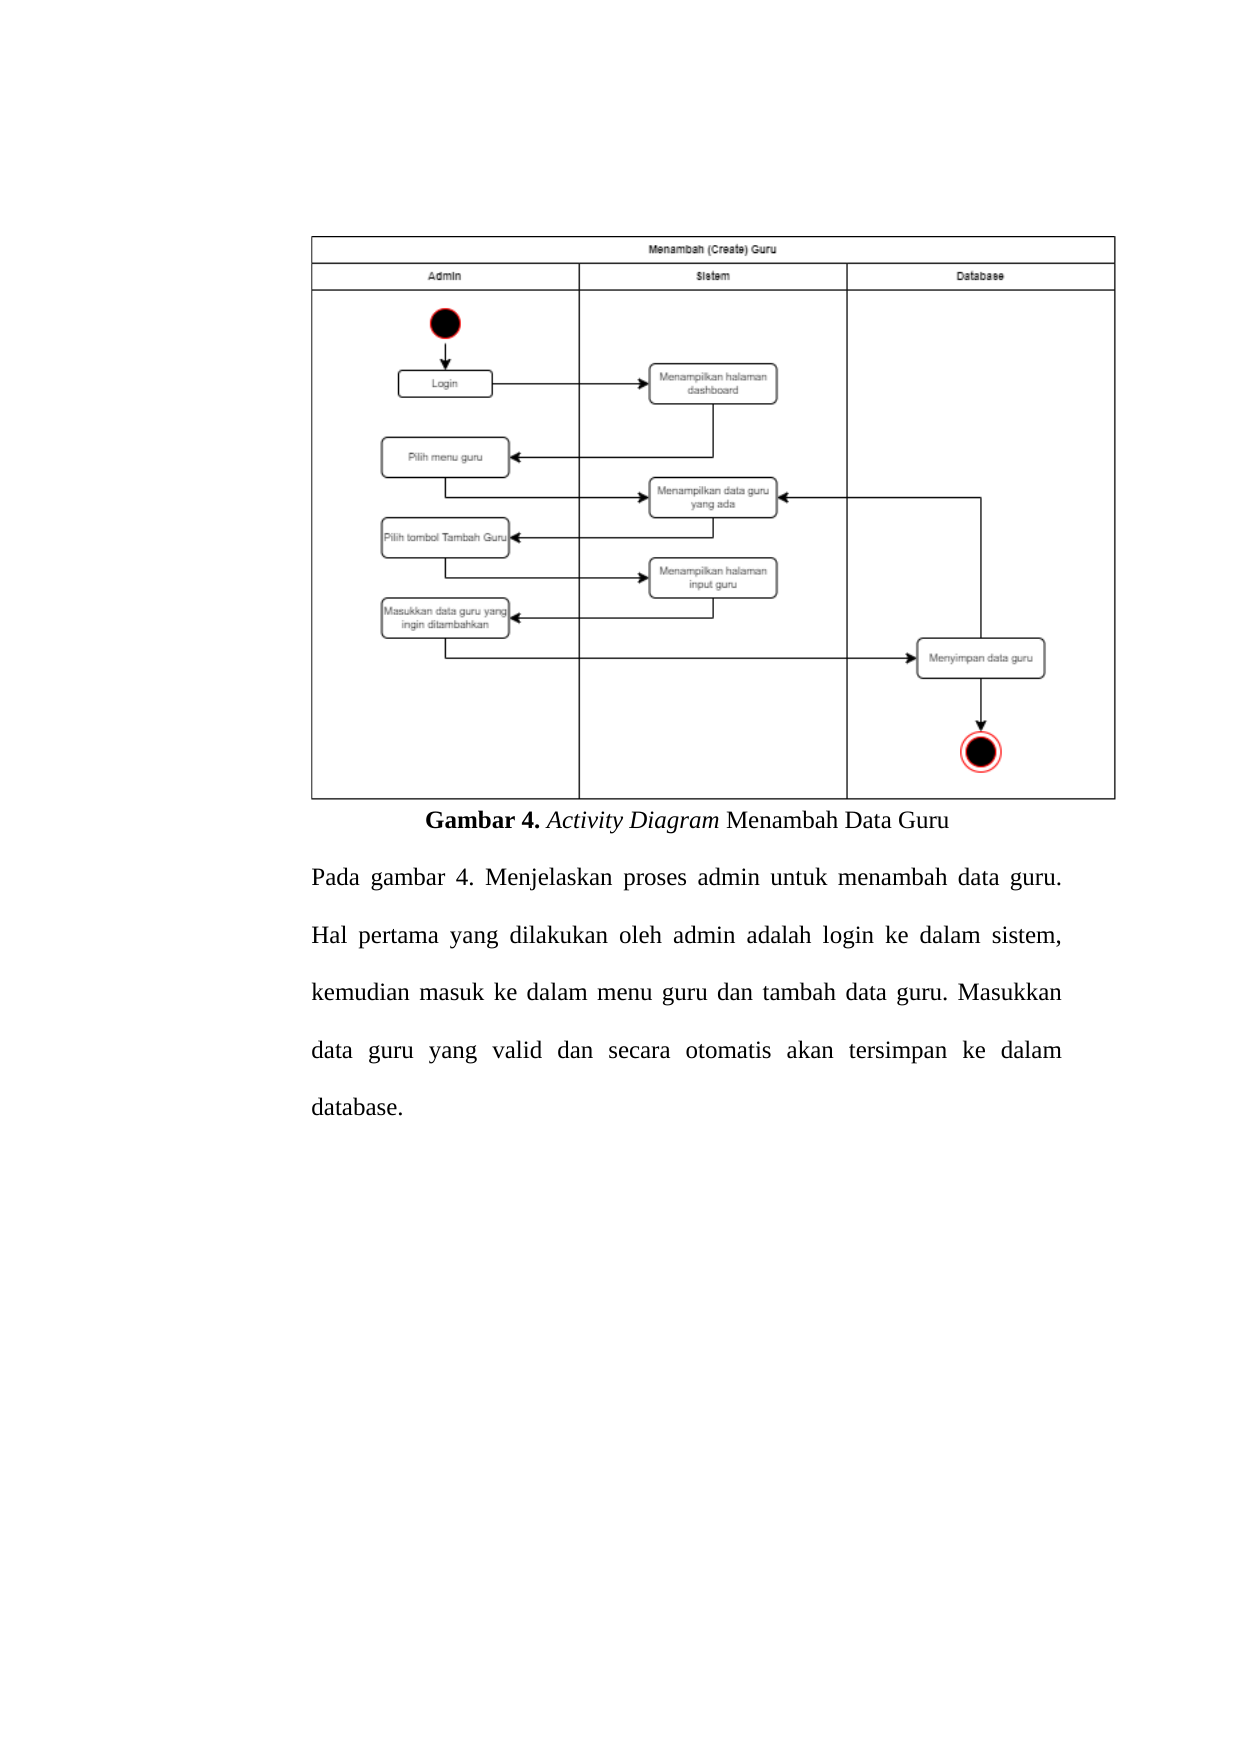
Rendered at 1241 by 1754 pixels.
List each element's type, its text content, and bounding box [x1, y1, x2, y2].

list Pada gambar 4. Menjelaskan proses admin untuk menambah data guru. Hal pertama yang dilakukan oleh admin adalah login ke dalam sistem, kemudian masuk ke dalam menu guru dan tambah data guru. Masukkan data guru yang valid dan secara otomatis akan tersimpan ke dalam database. [311, 862, 1063, 1121]
list Gambar 4. Activity Diagram Menambah Data Guru [311, 805, 1063, 834]
picture [311, 236, 1117, 801]
